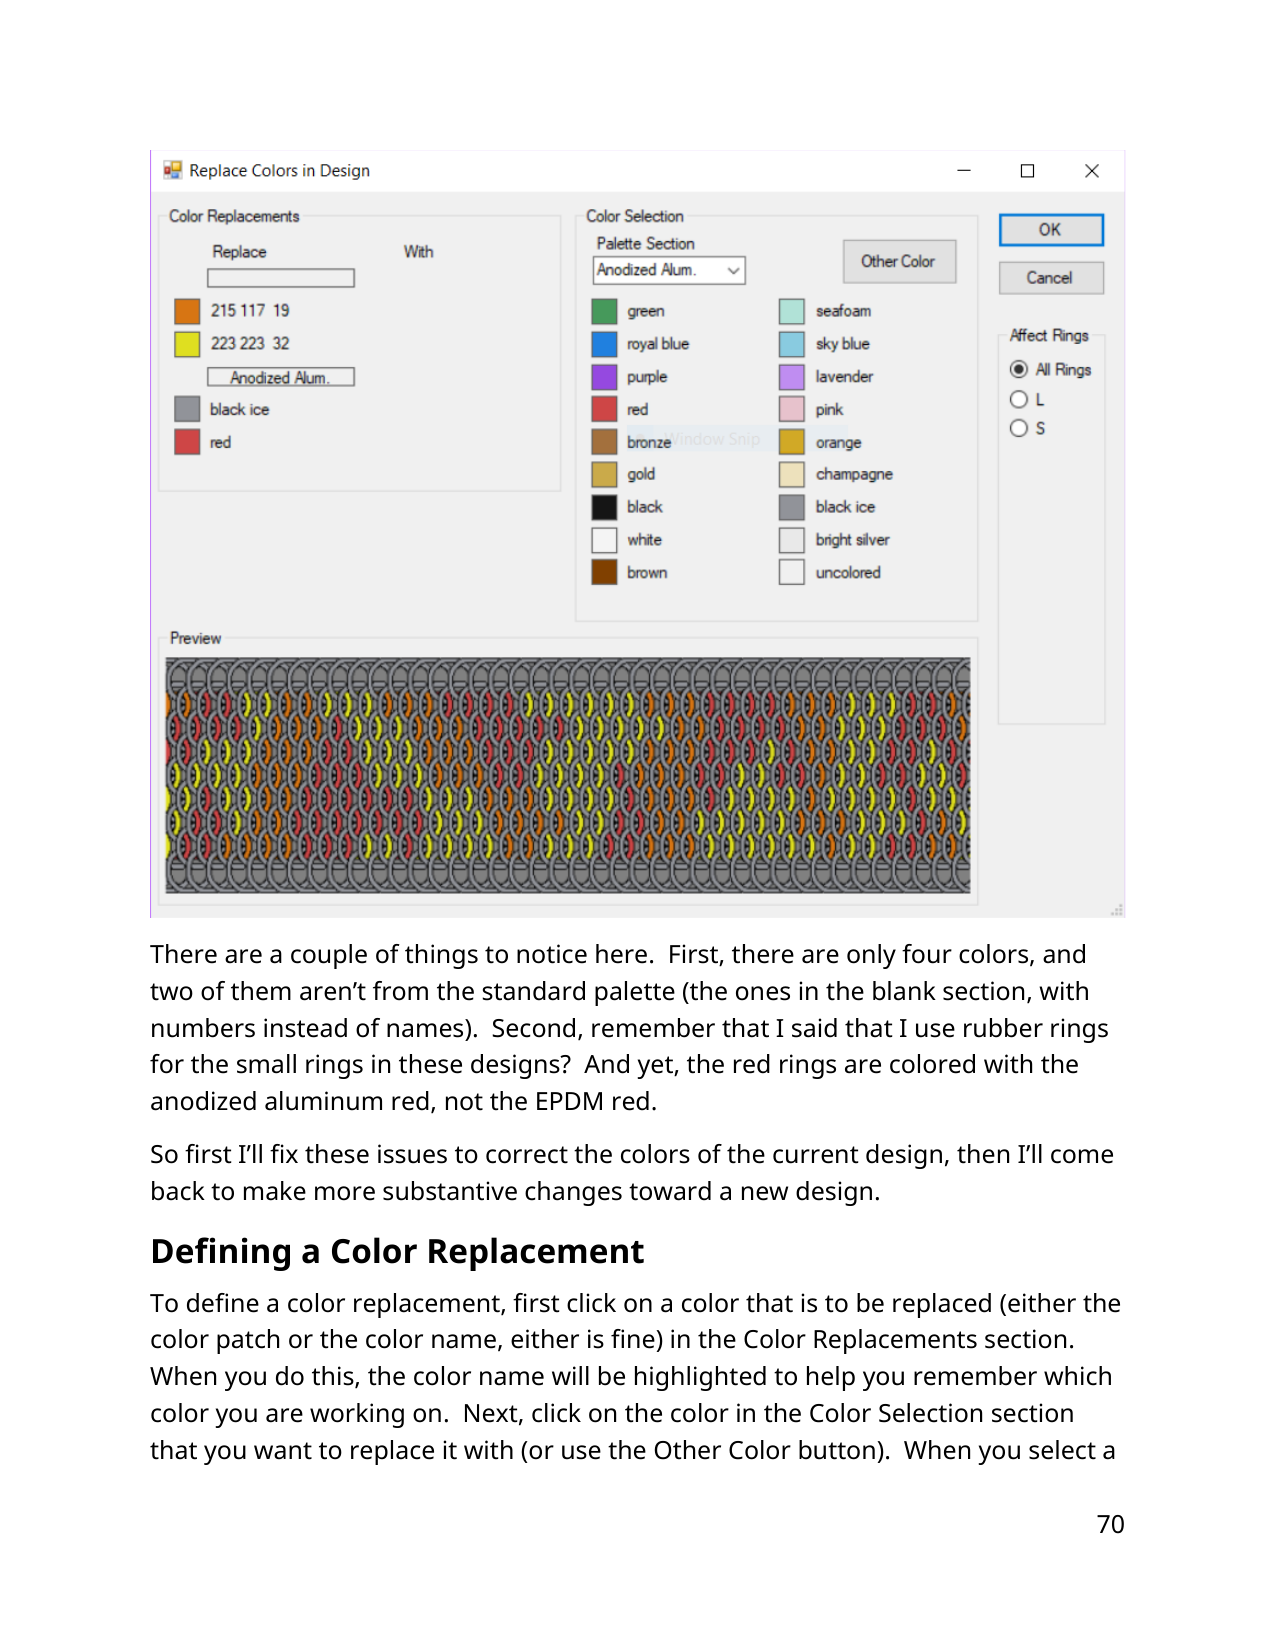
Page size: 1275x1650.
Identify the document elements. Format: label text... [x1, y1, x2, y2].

picture [150, 150, 1125, 918]
text There are a couple of things to notice here. First, there are only four colors, and two of them aren’t from the standard palette (the ones in the blank section, with numbers instead of names). Second, remember that I said that I use rubber rings for the small rings in these designs? And yet, the red rings are colored with the anodized aluminum red, not the EPDM red. [150, 937, 1125, 1118]
text So first I’ll fix these issues to correct the colors of the current design, then I’ll come back to make more substantive changes toward a new design. [150, 1137, 1125, 1208]
subtitle Defining a Color Replacement [150, 1227, 1125, 1273]
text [150, 1285, 1125, 1466]
